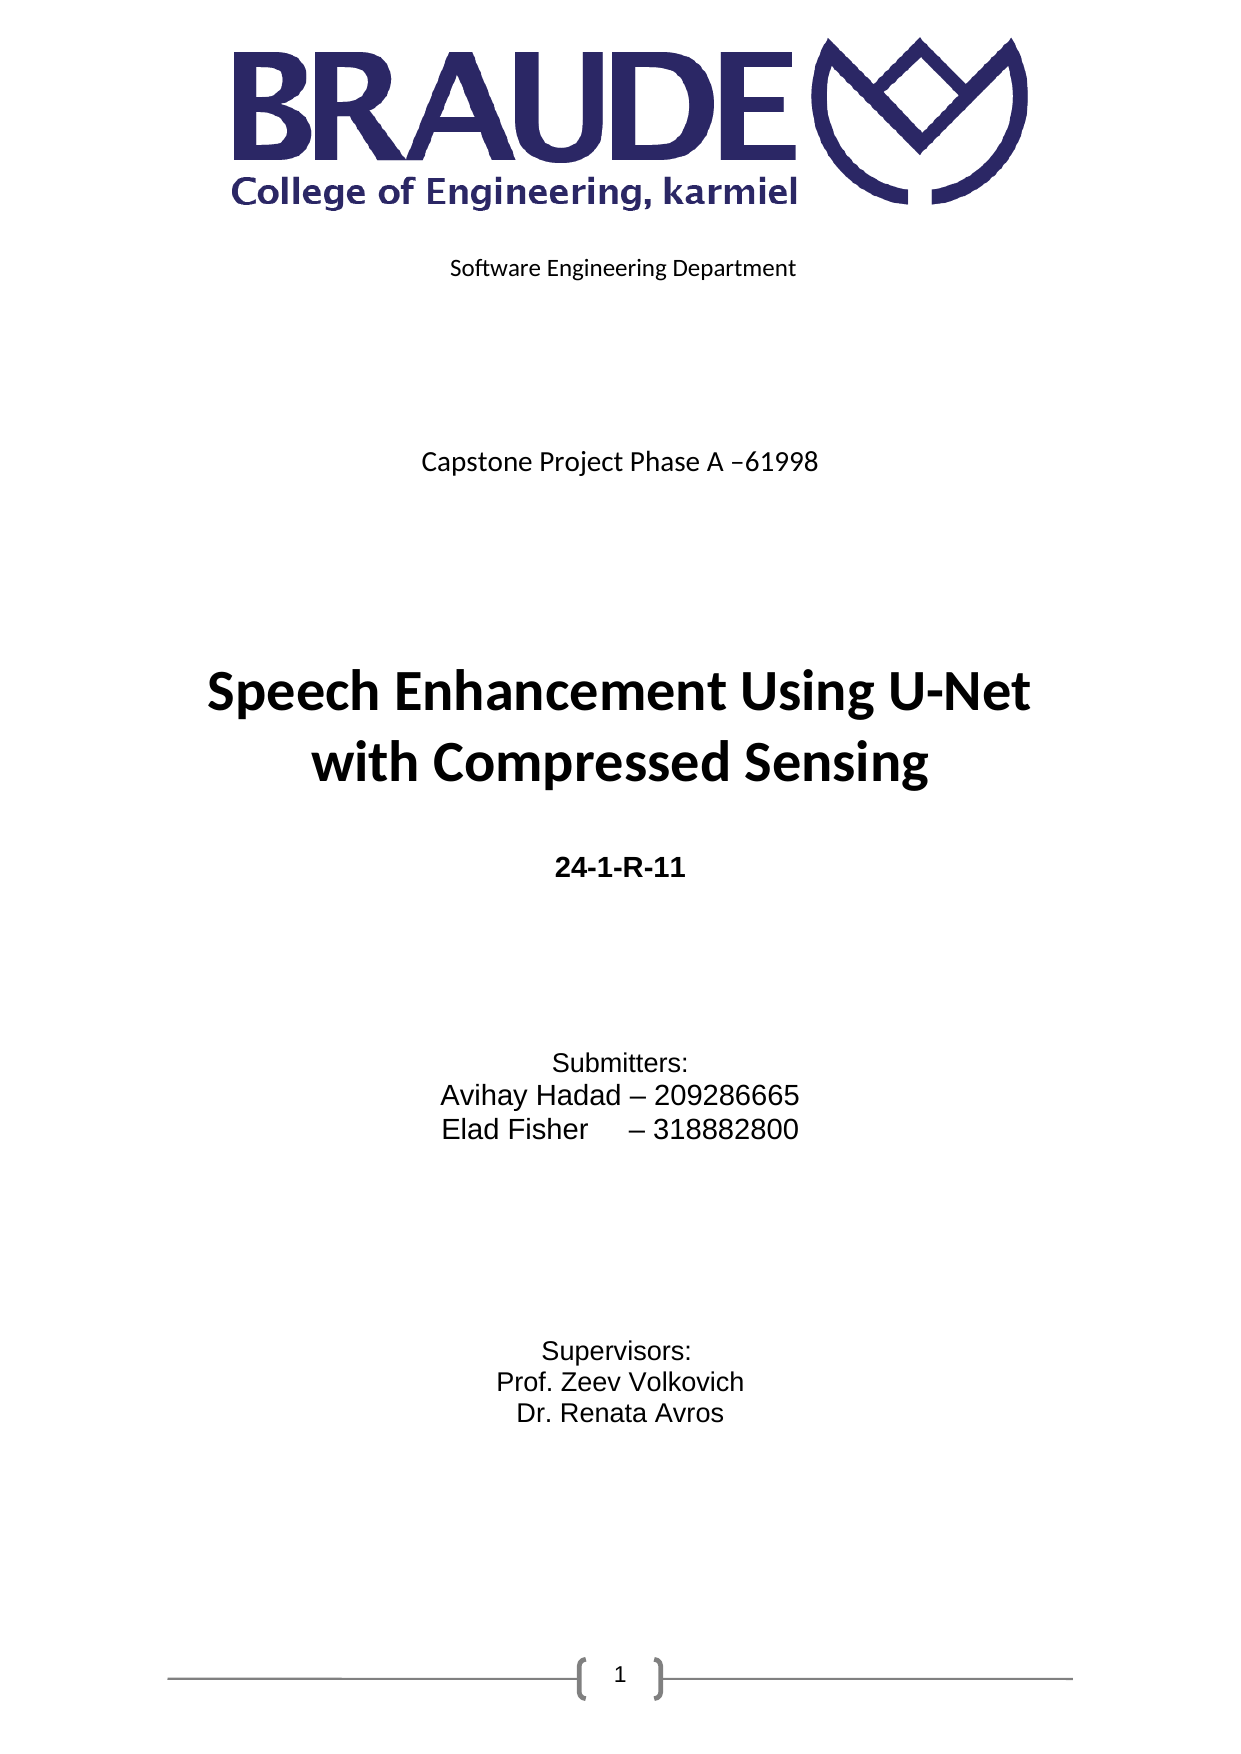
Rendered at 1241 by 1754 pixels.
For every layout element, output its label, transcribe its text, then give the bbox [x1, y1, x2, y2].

text Submitters: Avihay Hadad – 209286665 Elad Fisher – 318882800 [187, 1047, 1053, 1173]
text Capstone Project Phase A –61998 [187, 443, 1053, 479]
text Supervisors: Prof. Zeev Volkovich Dr. Renata Avros [187, 1306, 1053, 1428]
text 24-1-R-11 [187, 850, 1053, 883]
text Software Engineering Department [187, 252, 1053, 311]
picture [187, 17, 1053, 223]
text Speech Enhancement Using U-Net with Compressed Sensing [187, 654, 1053, 796]
